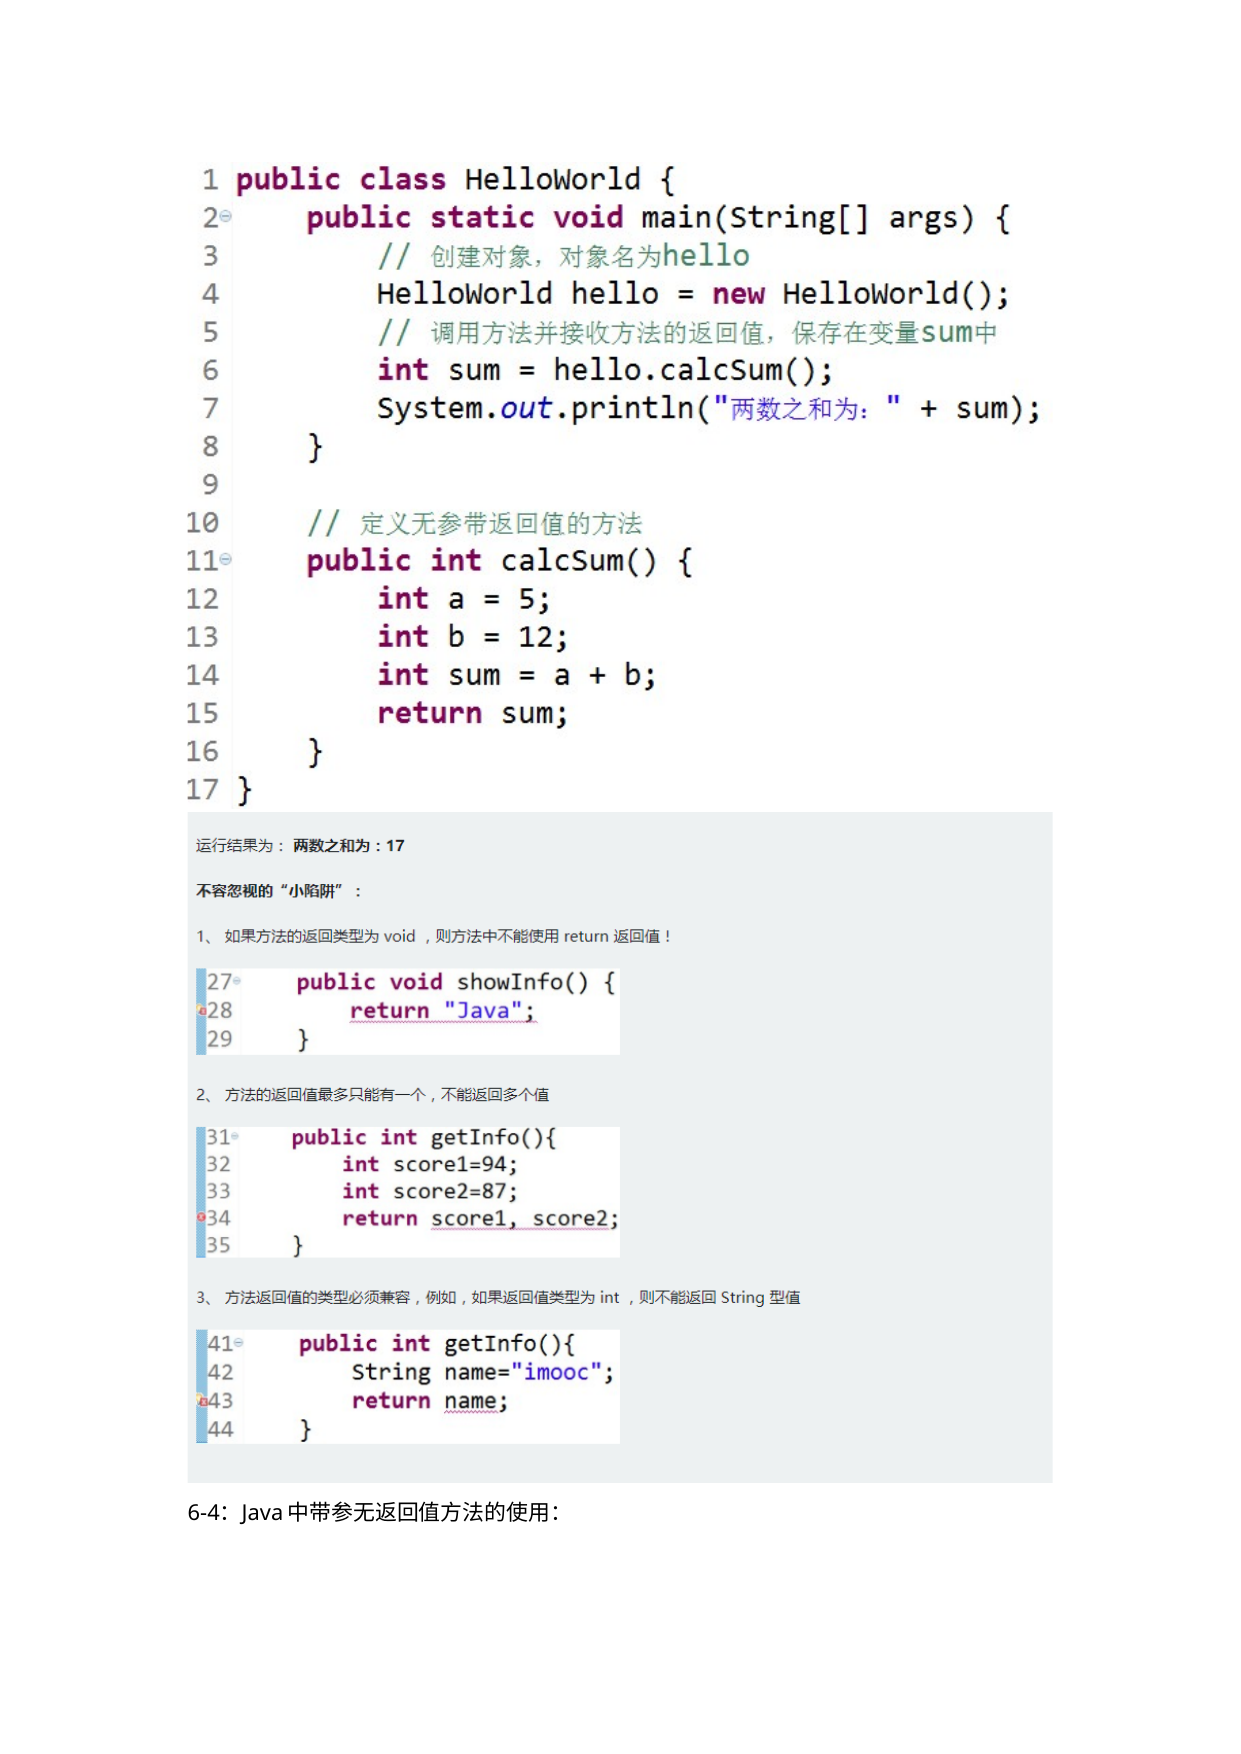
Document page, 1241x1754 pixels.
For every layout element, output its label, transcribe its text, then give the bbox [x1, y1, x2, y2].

text 6-4：Java中带参无返回值方法的使用： [187, 1494, 1053, 1527]
picture [187, 162, 1053, 809]
picture [187, 812, 1053, 1483]
